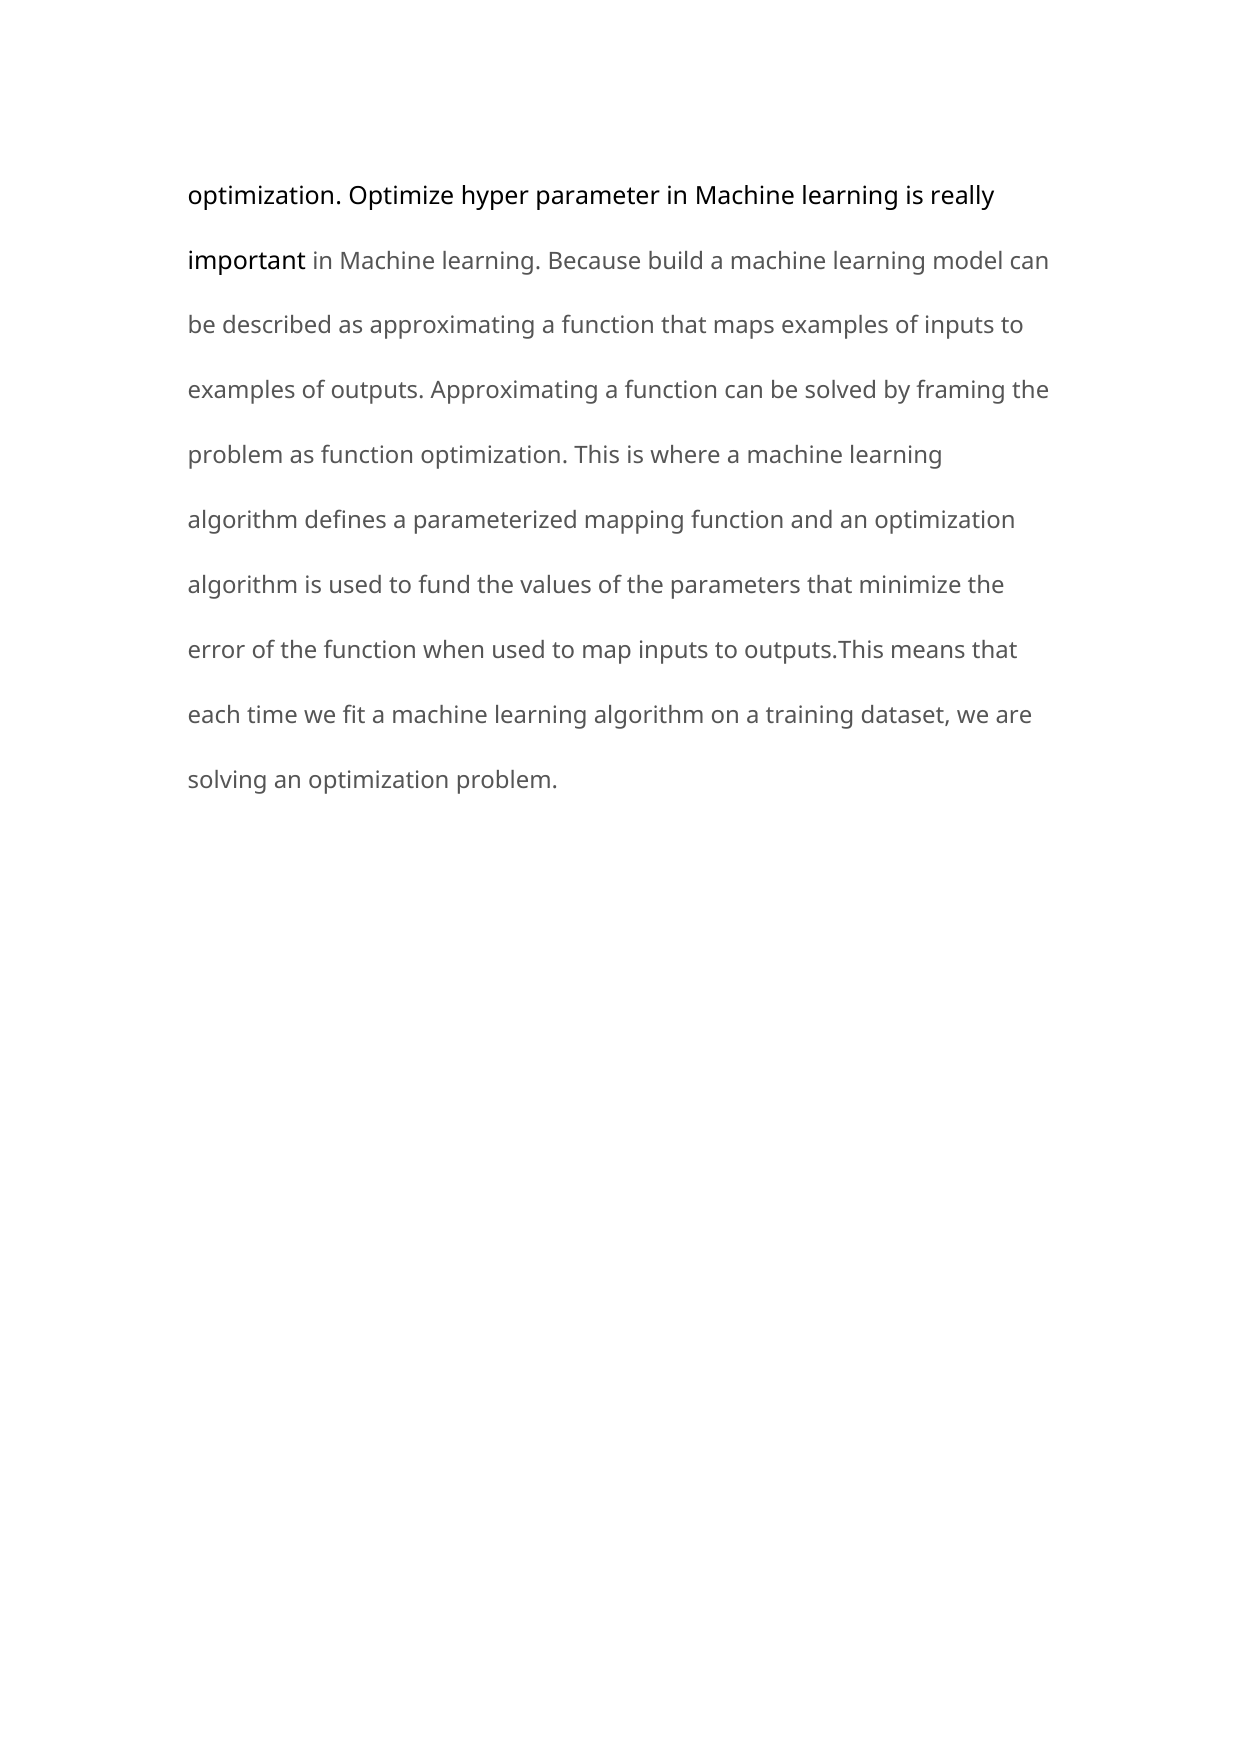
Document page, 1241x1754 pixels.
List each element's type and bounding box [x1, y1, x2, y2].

text [187, 162, 1053, 812]
